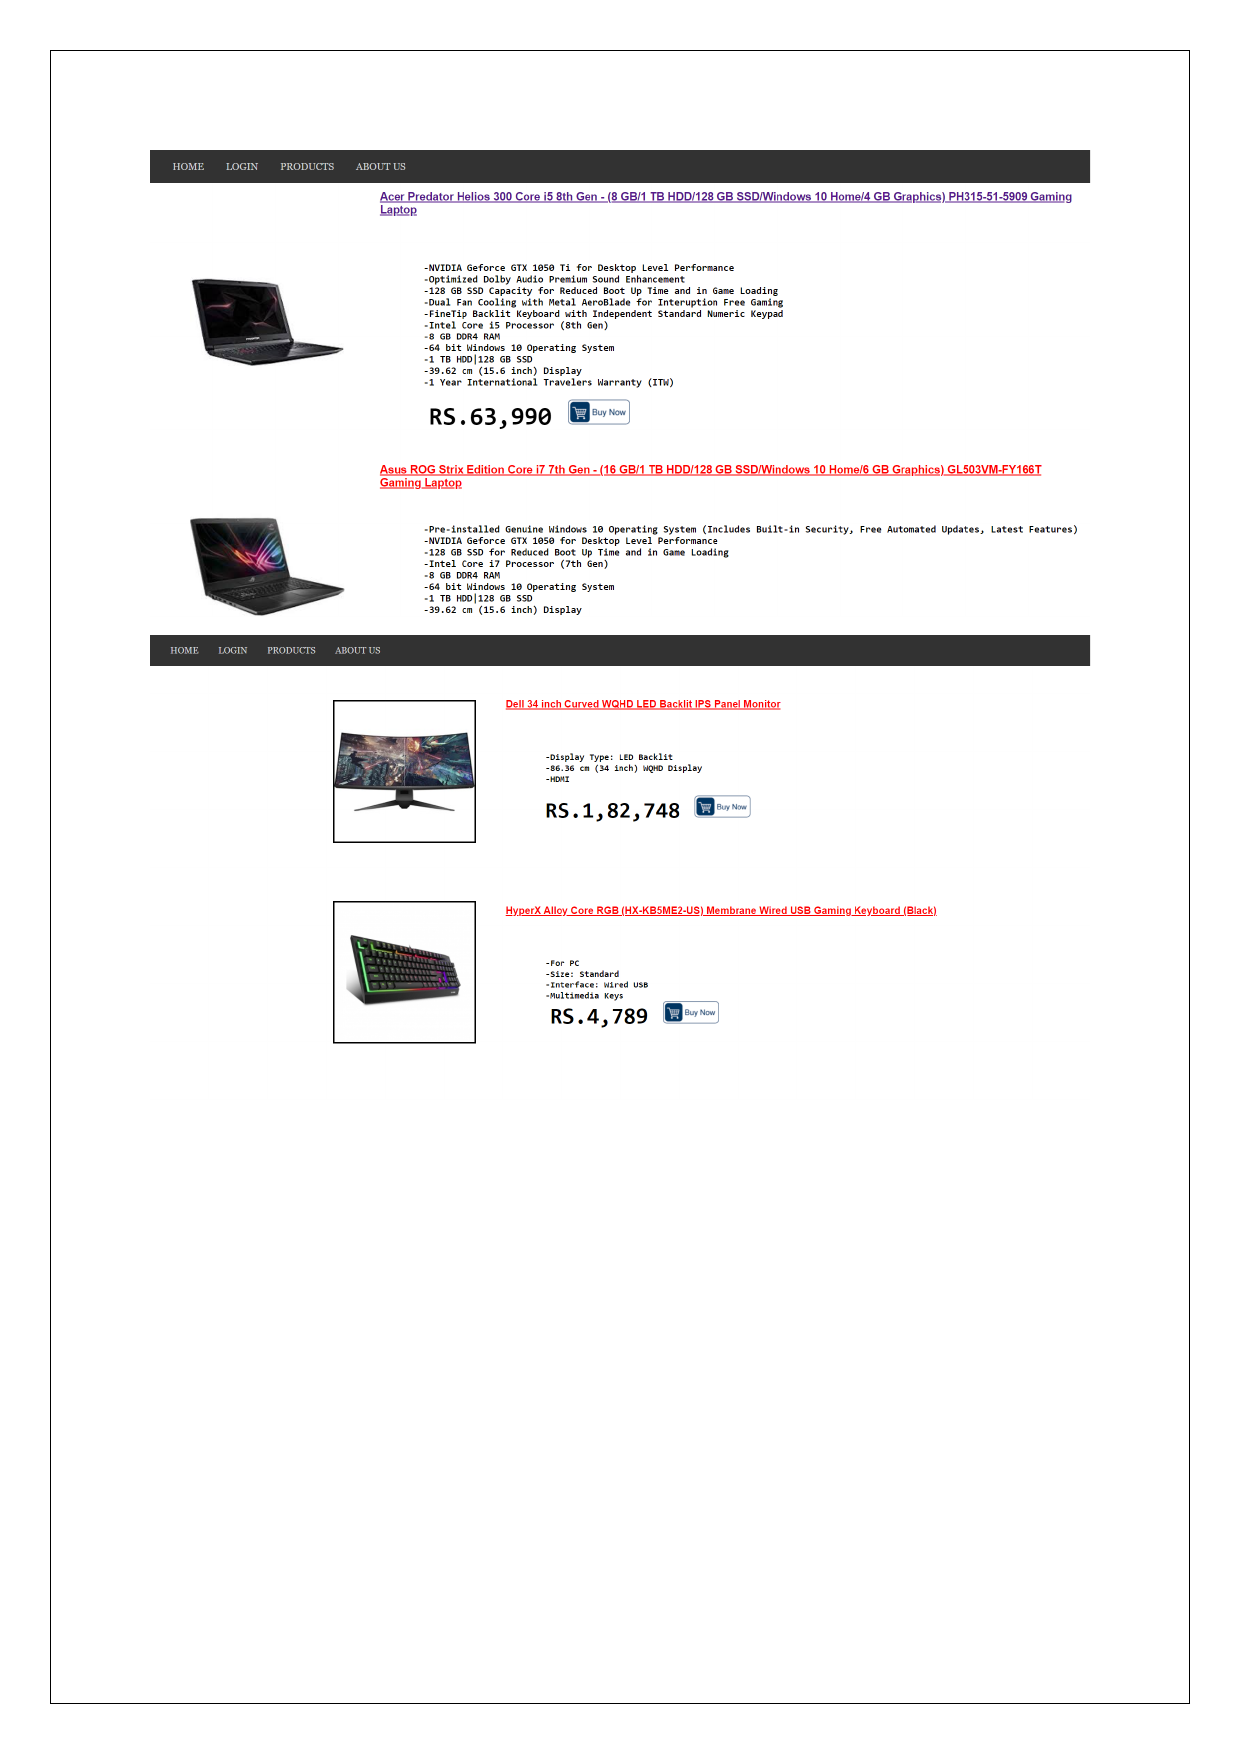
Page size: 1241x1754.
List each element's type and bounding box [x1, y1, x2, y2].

picture [150, 150, 1091, 617]
picture [150, 635, 1091, 1100]
